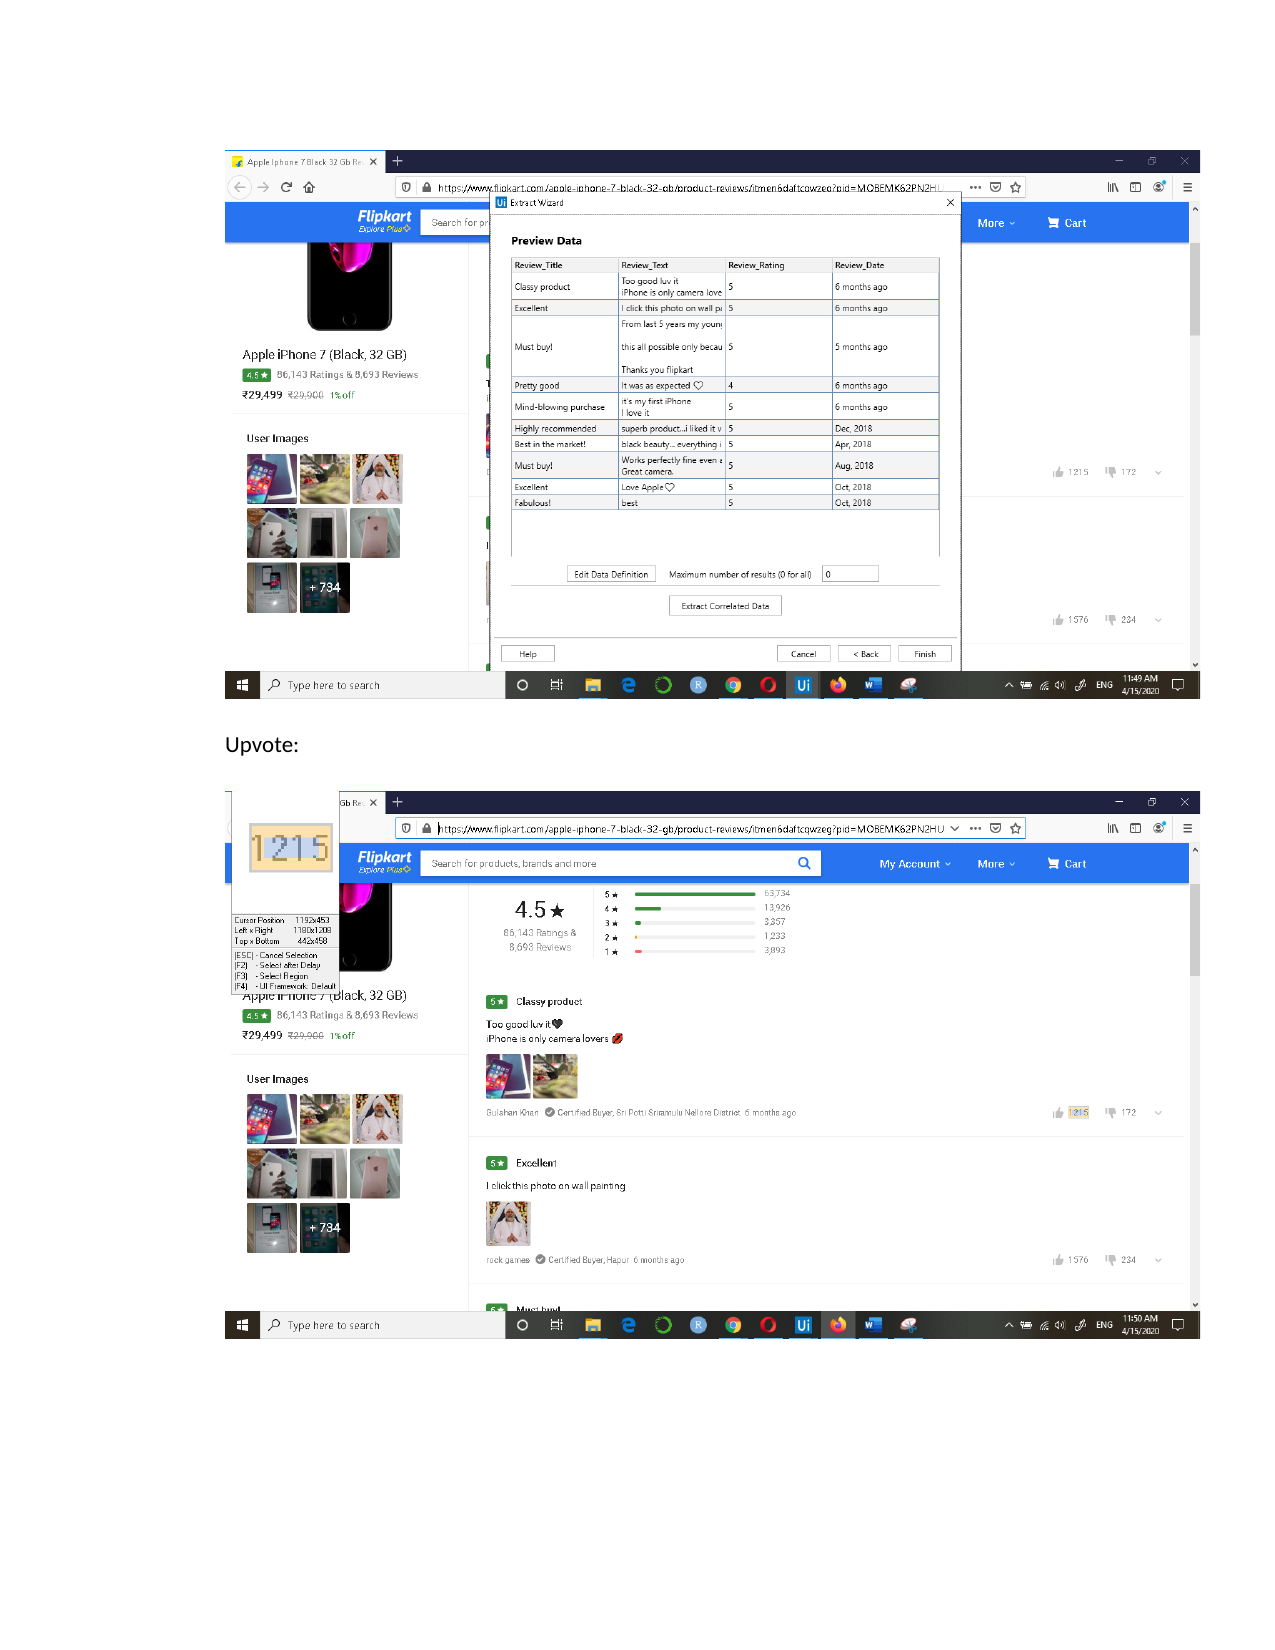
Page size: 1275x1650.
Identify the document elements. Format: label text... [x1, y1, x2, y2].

picture [225, 150, 1200, 699]
picture [225, 791, 1200, 1339]
list Upvote: [225, 731, 1125, 758]
